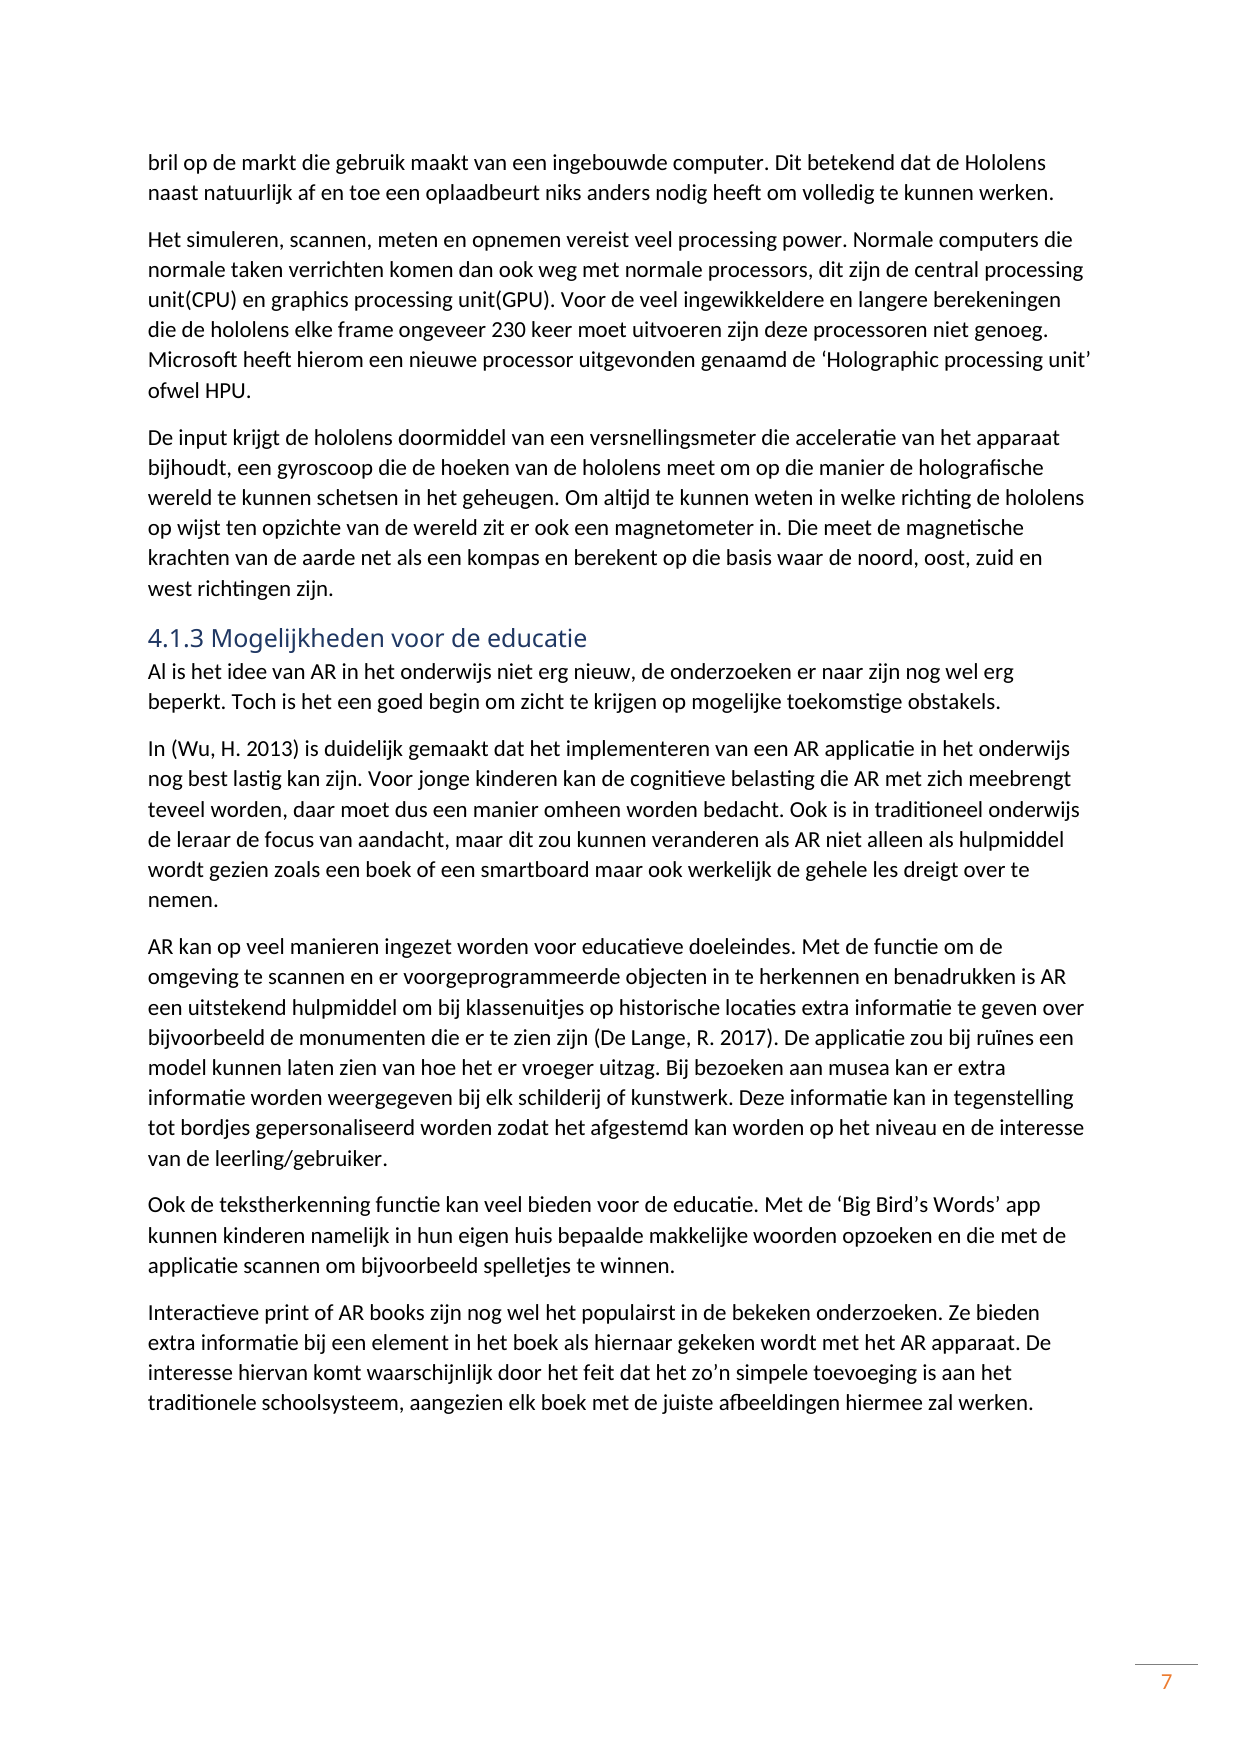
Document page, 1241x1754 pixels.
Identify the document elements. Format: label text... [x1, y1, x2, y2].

text Ook de tekstherkenning functie kan veel bieden voor de educatie. Met de ‘Big Bird’s Words’ app kunnen kinderen namelijk in hun eigen huis bepaalde makkelijke woorden opzoeken en die met de applicatie scannen om bijvoorbeeld spelletjes te winnen. [148, 1191, 1093, 1279]
text De input krijgt de hololens doormiddel van een versnellingsmeter die acceleratie van het apparaat bijhoudt, een gyroscoop die de hoeken van de hololens meet om op die manier de holografische wereld te kunnen schetsen in het geheugen. Om altijd te kunnen weten in welke richting de hololens op wijst ten opzichte van de wereld zit er ook een magnetometer in. Die meet de magnetische krachten van de aarde net als een kompas en berekent op die basis waar de noord, oost, zuid en west richtingen zijn. [148, 423, 1093, 602]
text Al is het idee van AR in het onderwijs niet erg nieuw, de onderzoeken er naar zijn nog wel erg beperkt. Toch is het een goed begin om zicht te krijgen op mogelijke toekomstige obstakels. [148, 657, 1093, 716]
text In (Wu, H. 2013) is duidelijk gemaakt dat het implementeren van een AR applicatie in het onderwijs nog best lastig kan zijn. Voor jonge kinderen kan de cognitieve belasting die AR met zich meebrengt teveel worden, daar moet dus een manier omheen worden bedacht. Ook is in traditioneel onderwijs de leraar de focus van aandacht, maar dit zou kunnen veranderen als AR niet alleen als hulpmiddel wordt gezien zoals een boek of een smartboard maar ook werkelijk de gehele les dreigt over te nemen. [148, 734, 1093, 913]
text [148, 148, 1093, 206]
text Interactieve print of AR books zijn nog wel het populairst in de bekeken onderzoeken. Ze bieden extra informatie bij een element in het boek als hiernaar gekeken wordt met het AR apparaat. De interesse hiervan komt waarschijnlijk door het feit dat het zo’n simpele toevoeging is aan het traditionele schoolsysteem, aangezien elk boek met de juiste afbeeldingen hiermee zal werken. [148, 1298, 1093, 1417]
text AR kan op veel manieren ingezet worden voor educatieve doeleindes. Met de functie om de omgeving te scannen en er voorgeprogrammeerde objecten in te herkennen en benadrukken is AR een uitstekend hulpmiddel om bij klassenuitjes op historische locaties extra informatie te geven over bijvoorbeeld de monumenten die er te zien zijn (De Lange, R. 2017). De applicatie zou bij ruïnes een model kunnen laten zien van hoe het er vroeger uitzag. Bij bezoeken aan musea kan er extra informatie worden weergegeven bij elk schilderij of kunstwerk. Deze informatie kan in tegenstelling tot bordjes gepersonaliseerd worden zodat het afgestemd kan worden op het niveau en de interesse van de leerling/gebruiker. [148, 932, 1093, 1172]
text Het simuleren, scannen, meten en opnemen vereist veel processing power. Normale computers die normale taken verrichten komen dan ook weg met normale processors, dit zijn de central processing unit(CPU) en graphics processing unit(GPU). Voor de veel ingewikkeldere en langere berekeningen die de hololens elke frame ongeveer 230 keer moet uitvoeren zijn deze processoren niet genoeg. Microsoft heeft hierom een nieuwe processor uitgevonden genaamd de ‘Holographic processing unit’ ofwel HPU. [148, 225, 1093, 404]
subtitle 4.1.3 Mogelijkheden voor de educatie [148, 621, 1093, 654]
